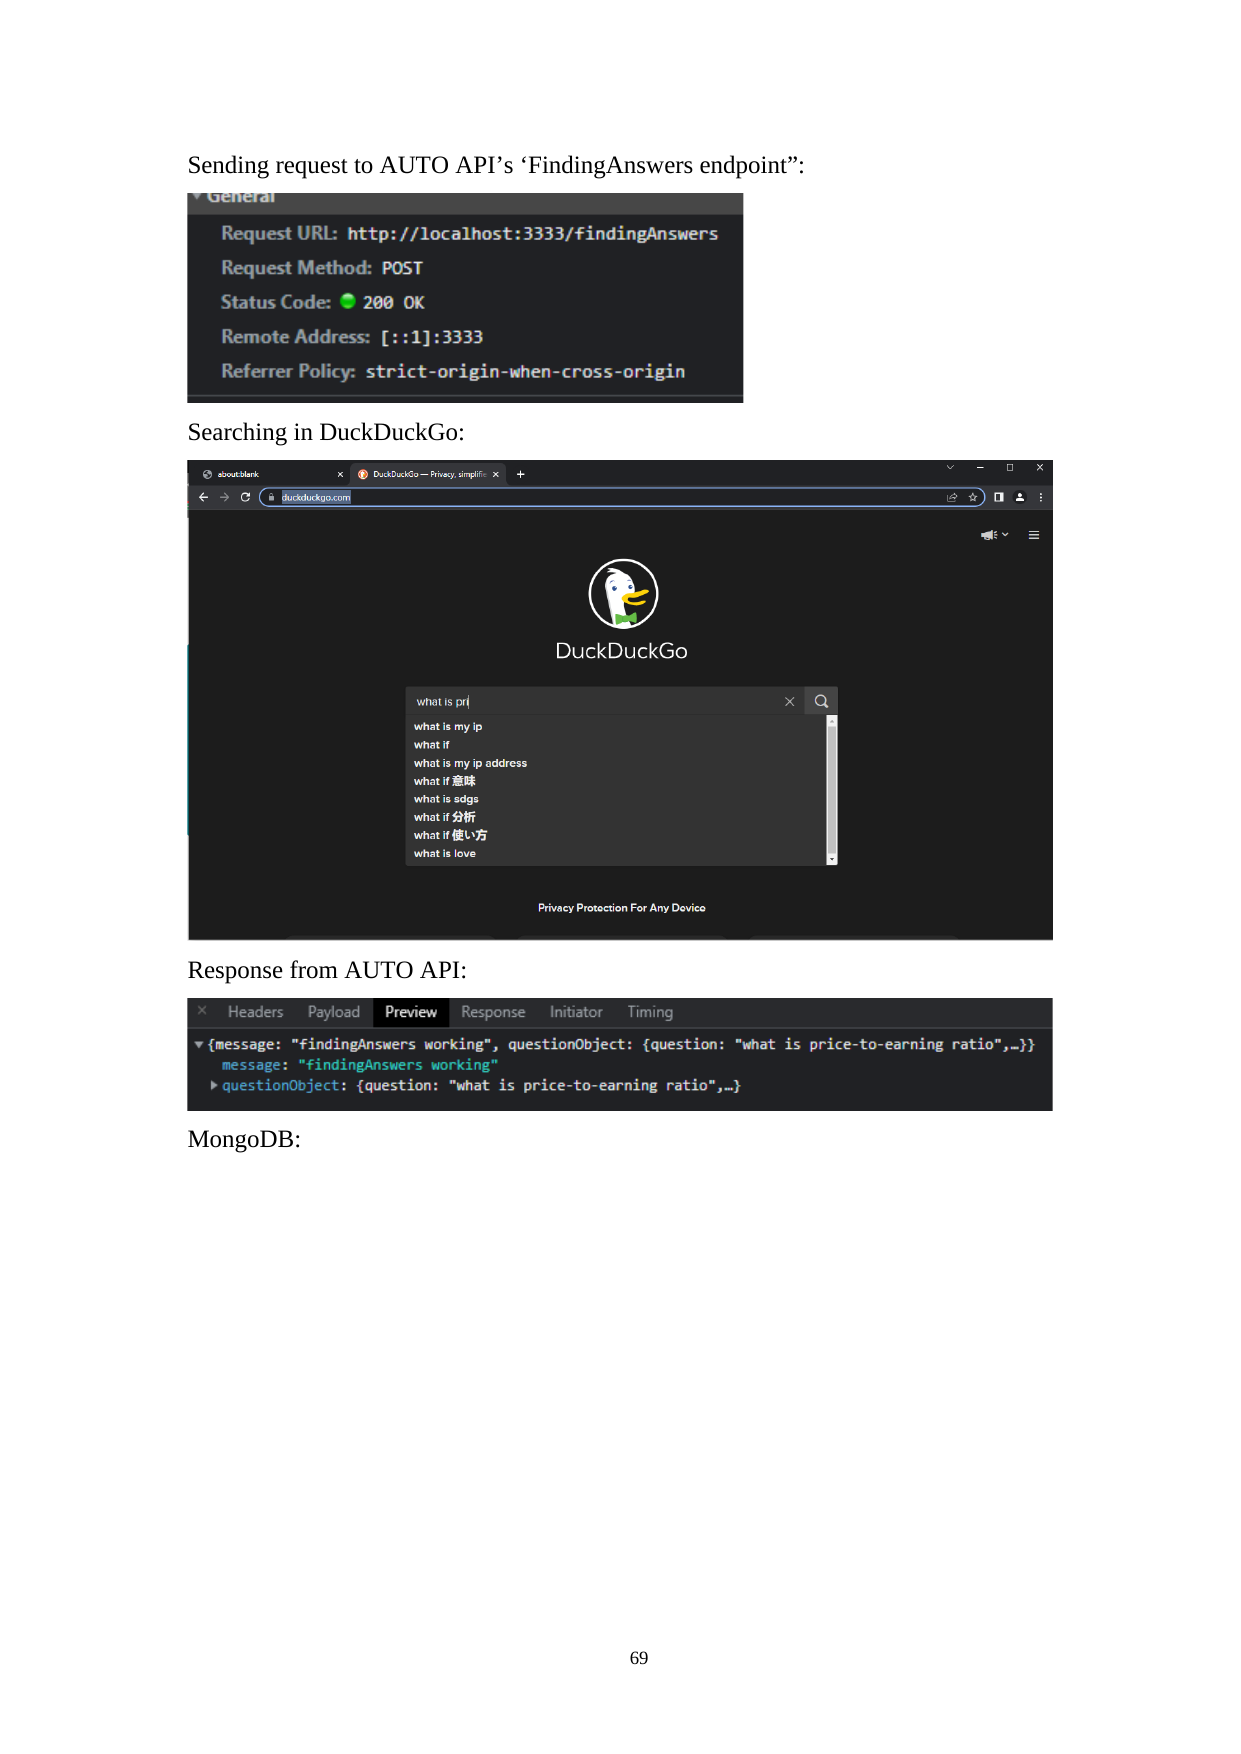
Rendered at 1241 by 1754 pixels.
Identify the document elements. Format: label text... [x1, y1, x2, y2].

picture [187, 460, 1053, 941]
picture [187, 193, 744, 403]
list Sending request to AUTO API’s ‘FindingAnswers endpoint”: [187, 150, 1053, 179]
list MongoDB: [187, 1124, 1053, 1153]
list Response from AUTO API: [187, 955, 1053, 984]
picture [187, 998, 1053, 1111]
list Searching in DuckDuckGo: [187, 417, 1053, 446]
